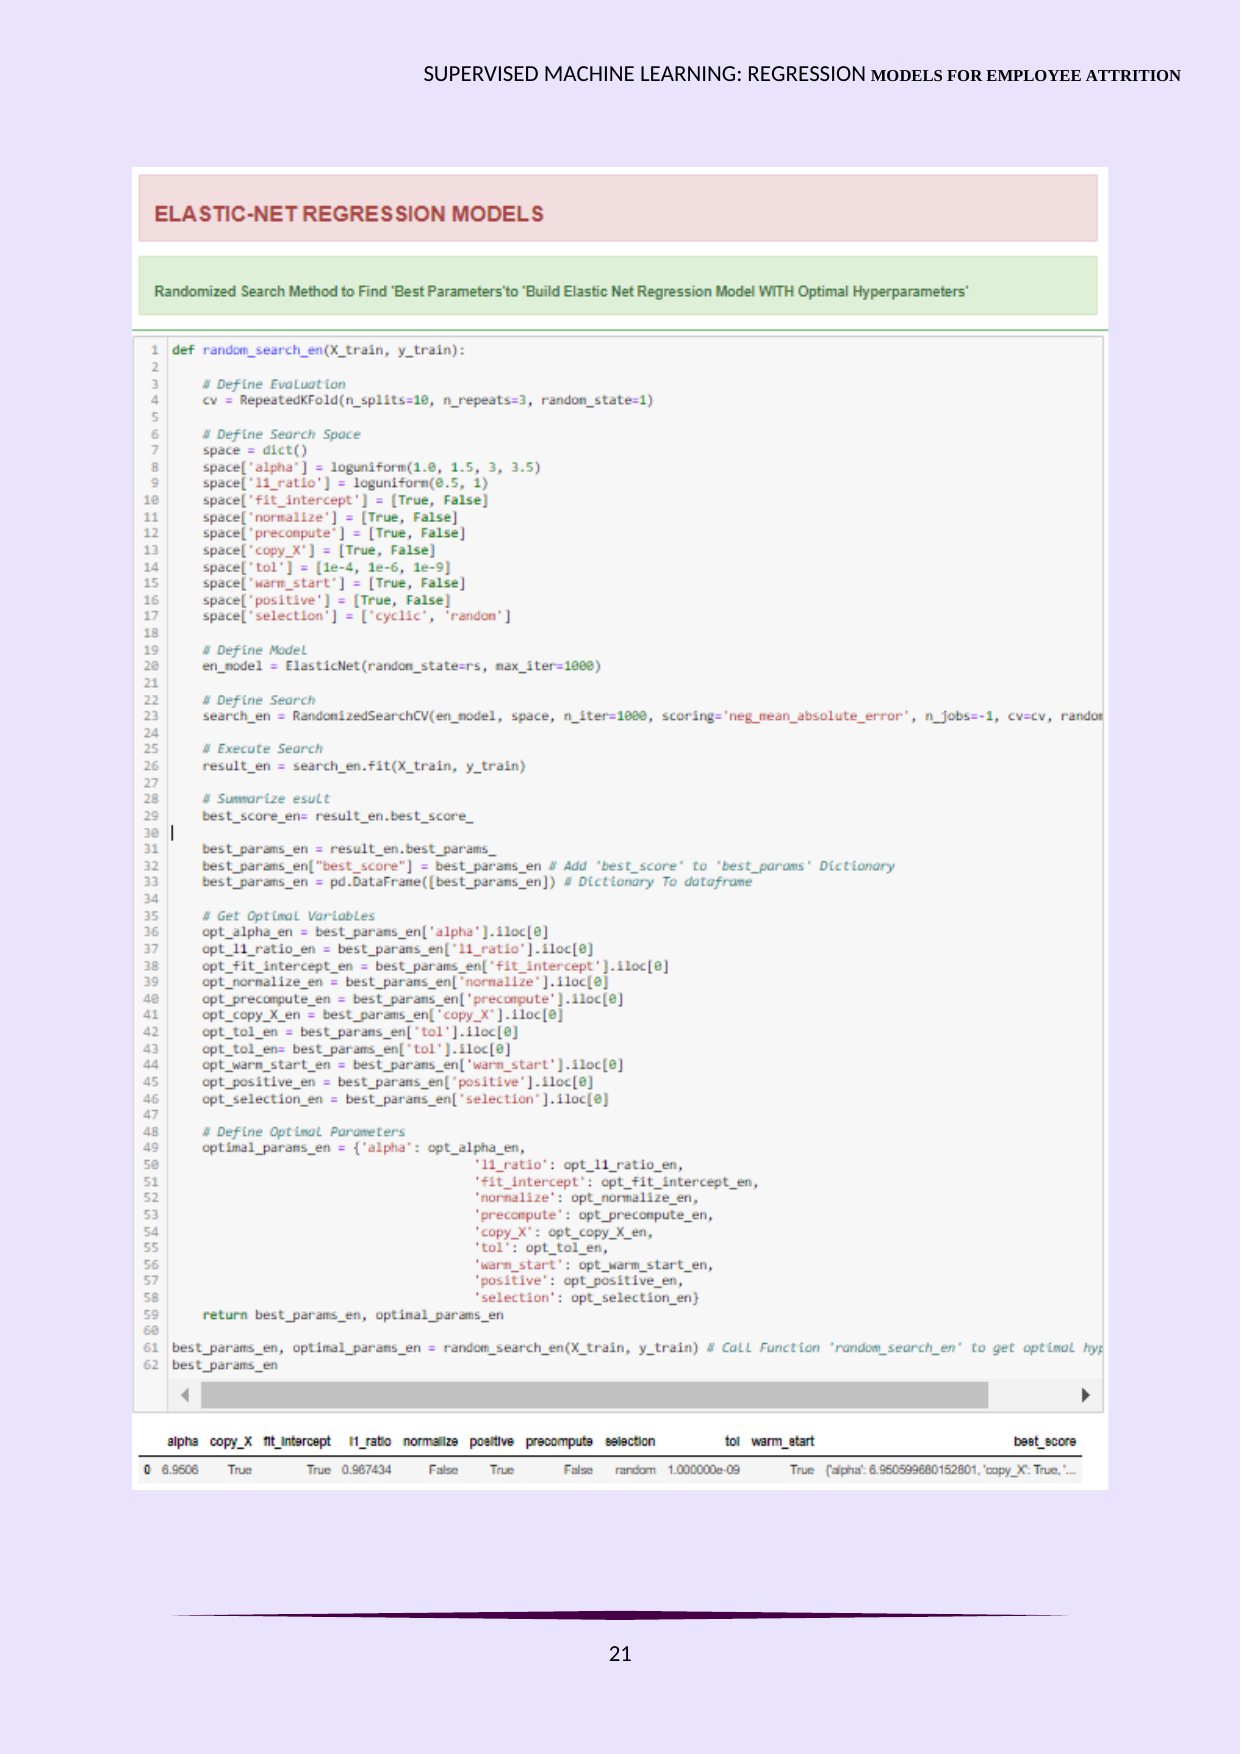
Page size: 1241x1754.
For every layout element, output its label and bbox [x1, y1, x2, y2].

picture [131, 167, 1109, 1490]
